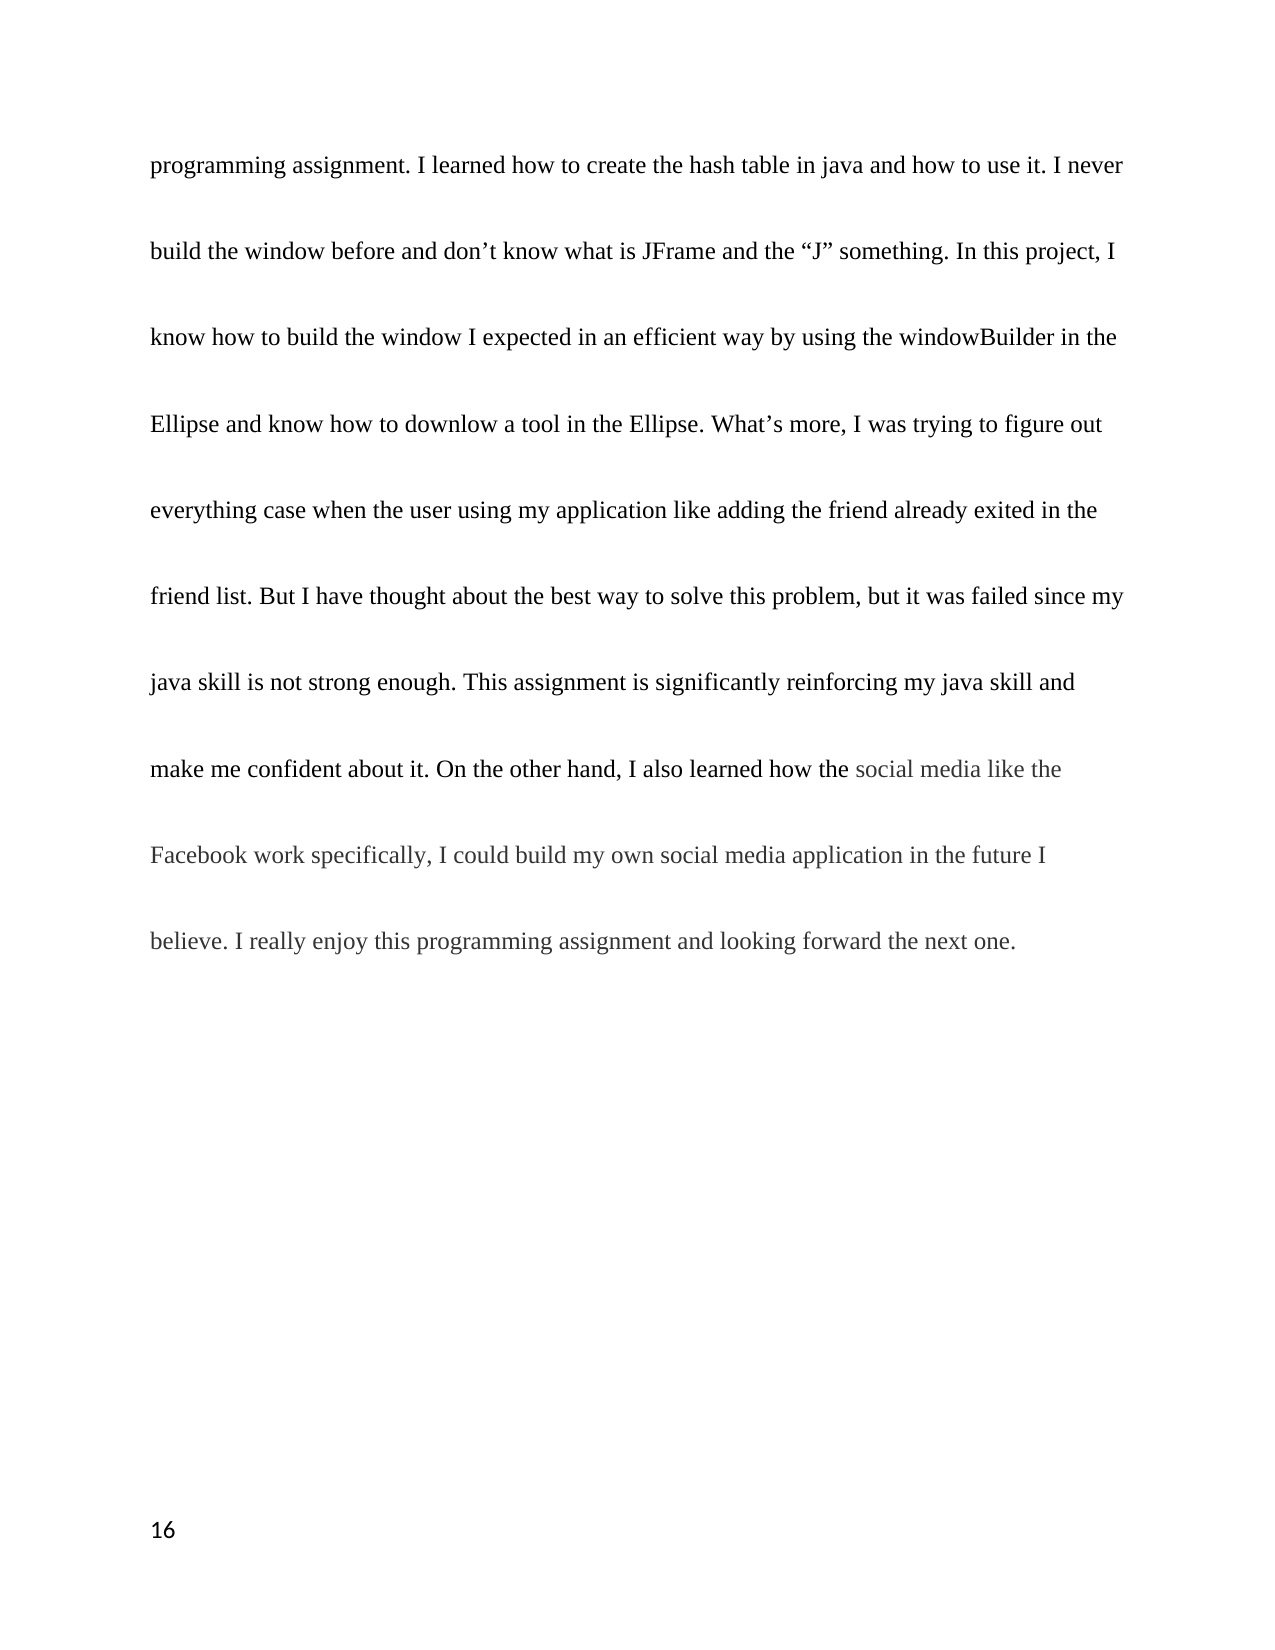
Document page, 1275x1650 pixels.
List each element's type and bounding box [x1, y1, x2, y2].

text [150, 150, 1125, 955]
